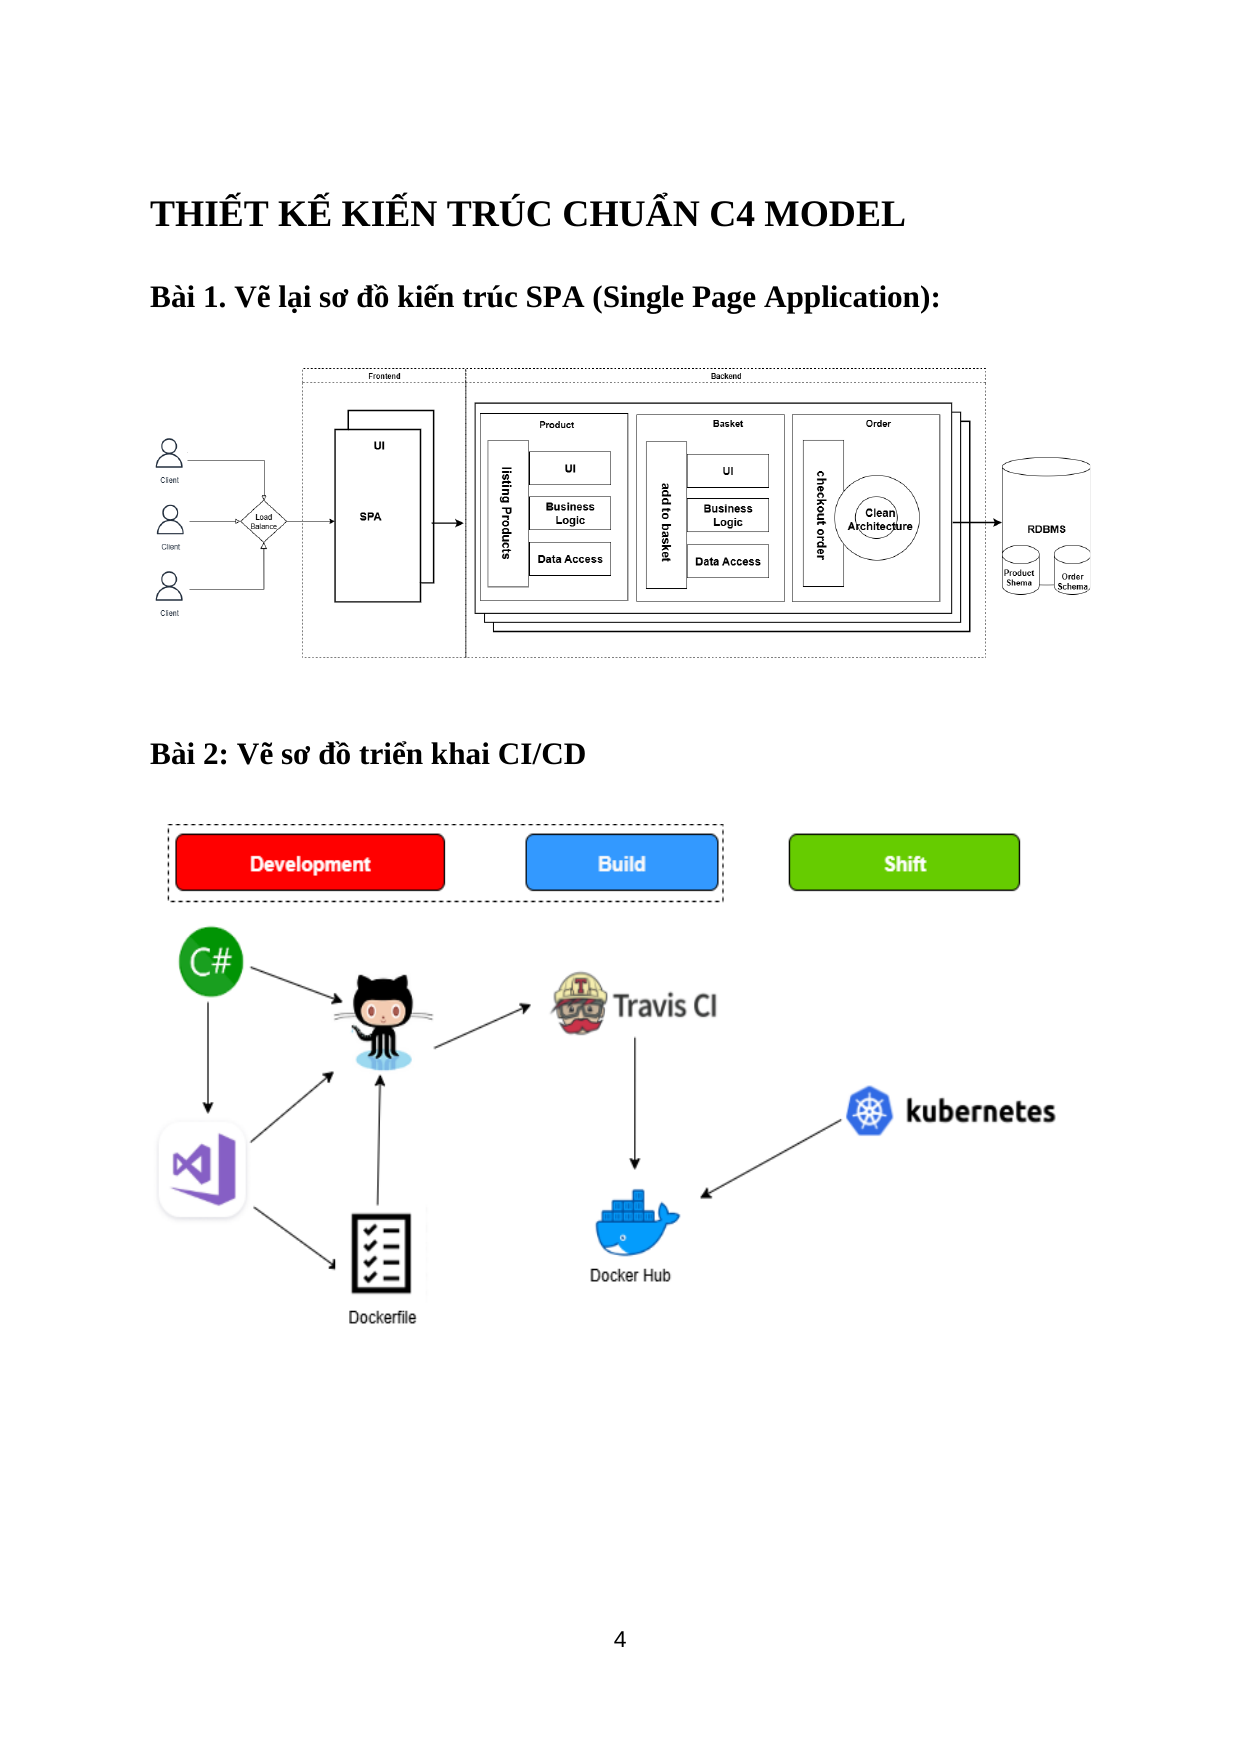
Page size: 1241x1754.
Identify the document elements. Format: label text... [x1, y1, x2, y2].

picture [150, 824, 1102, 1339]
subtitle THIẾT KẾ KIẾN TRÚC CHUẨN C4 MODEL [150, 192, 1090, 235]
subtitle Bài 1. Vẽ lại sơ đồ kiến trúc SPA (Single Page Application): [150, 279, 1090, 315]
subtitle Bài 2: Vẽ sơ đồ triển khai CI/CD [150, 735, 1090, 771]
picture [150, 368, 1091, 658]
